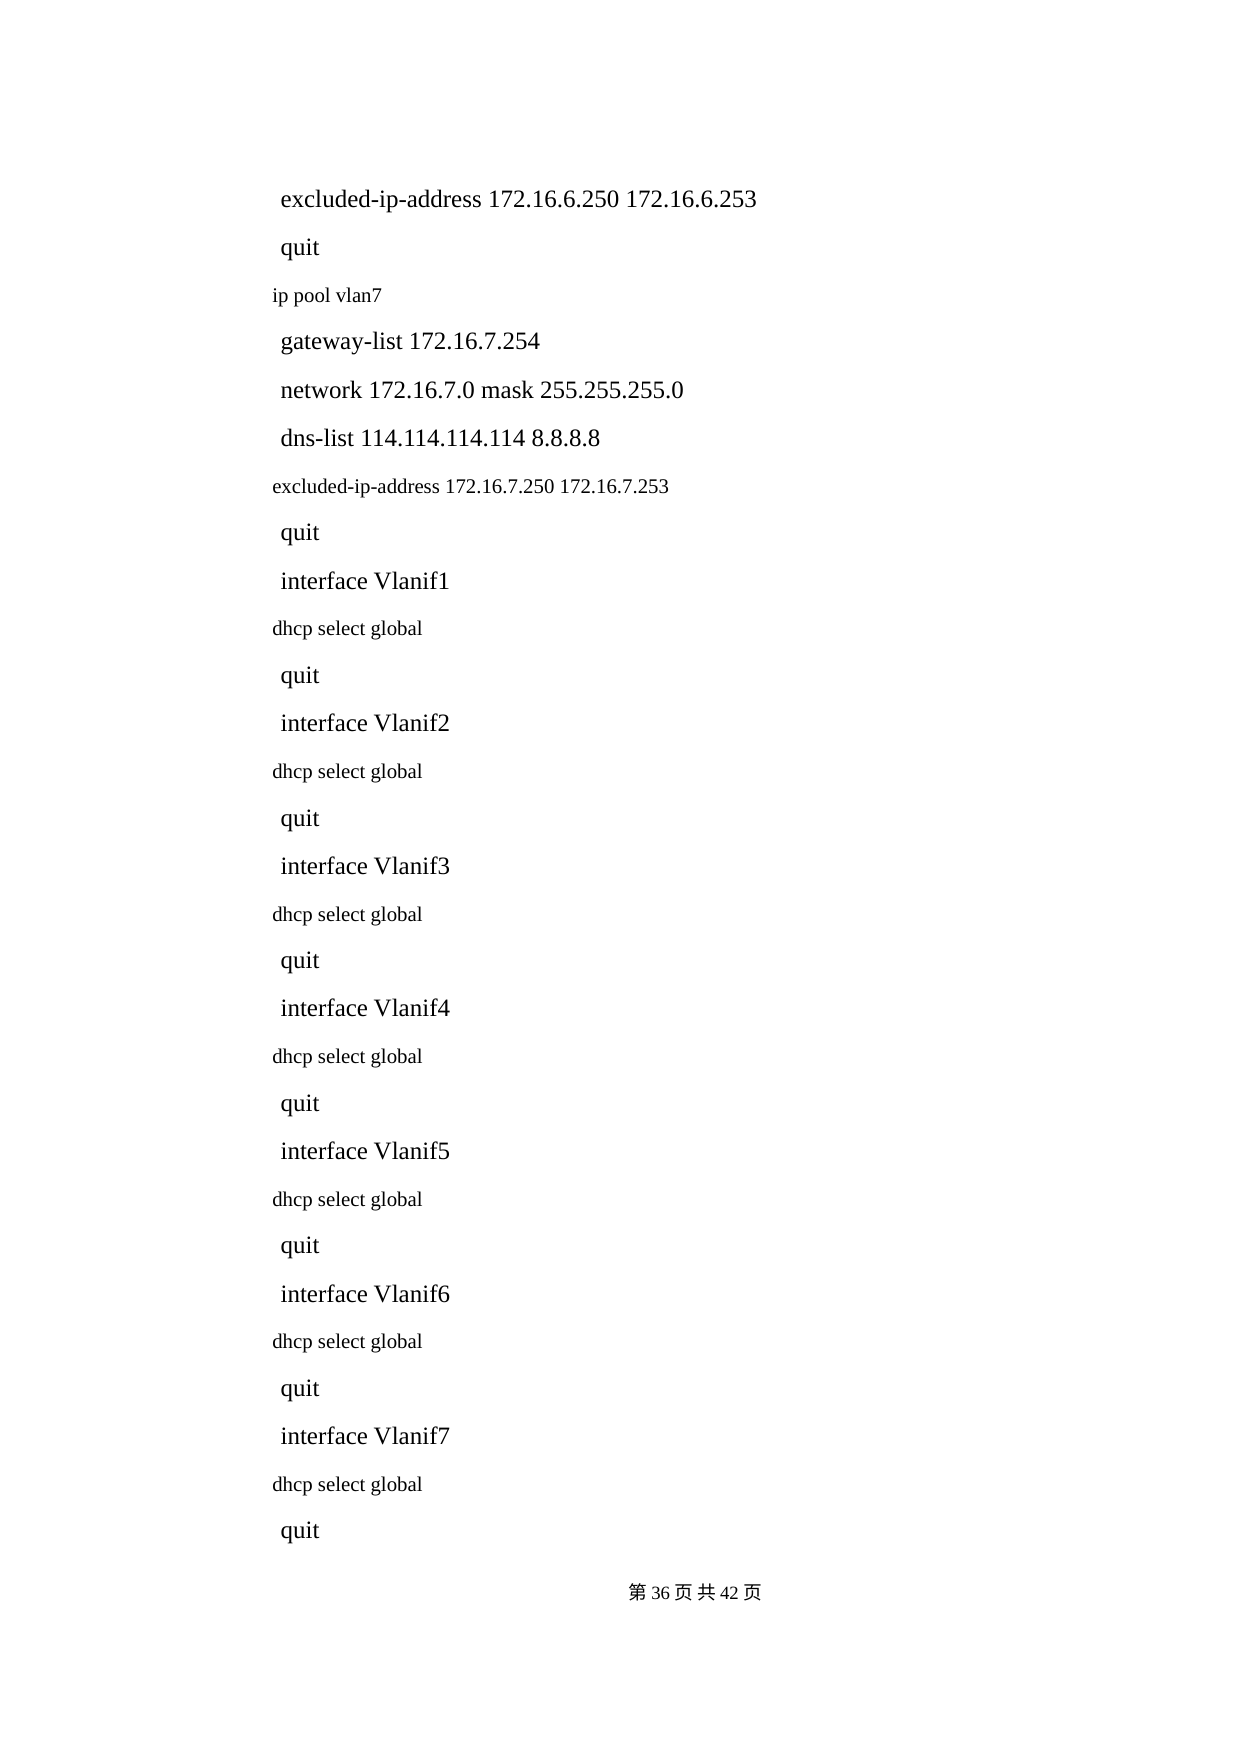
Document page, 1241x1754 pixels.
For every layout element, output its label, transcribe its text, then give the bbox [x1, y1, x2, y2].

text dhcp select global [230, 1039, 1122, 1073]
text interface Vlanif3 [230, 848, 1122, 882]
text dhcp select global [230, 1182, 1122, 1216]
text interface Vlanif7 [230, 1419, 1122, 1453]
text quit [230, 1085, 1122, 1119]
text dhcp select global [230, 1467, 1122, 1501]
text dhcp select global [230, 897, 1122, 931]
text dhcp select global [230, 1324, 1122, 1358]
text excluded-ip-address 172.16.7.250 172.16.7.253 [230, 469, 1122, 503]
text interface Vlanif2 [230, 706, 1122, 740]
text network 172.16.7.0 mask 255.255.255.0 [230, 372, 1122, 406]
text quit [230, 1228, 1122, 1262]
text interface Vlanif5 [230, 1133, 1122, 1167]
text excluded-ip-address 172.16.6.250 172.16.6.253 [230, 181, 1122, 215]
text quit [230, 515, 1122, 549]
text quit [230, 229, 1122, 263]
text interface Vlanif4 [230, 991, 1122, 1025]
text interface Vlanif1 [230, 563, 1122, 597]
text interface Vlanif6 [230, 1276, 1122, 1310]
text quit [230, 1513, 1122, 1547]
text quit [230, 1370, 1122, 1404]
text dns-list 114.114.114.114 8.8.8.8 [230, 421, 1122, 454]
text dhcp select global [230, 754, 1122, 788]
text dhcp select global [230, 611, 1122, 645]
text gateway-list 172.16.7.254 [230, 324, 1122, 358]
text quit [230, 800, 1122, 834]
text ip pool vlan7 [230, 278, 1122, 312]
text quit [230, 943, 1122, 977]
text quit [230, 657, 1122, 691]
